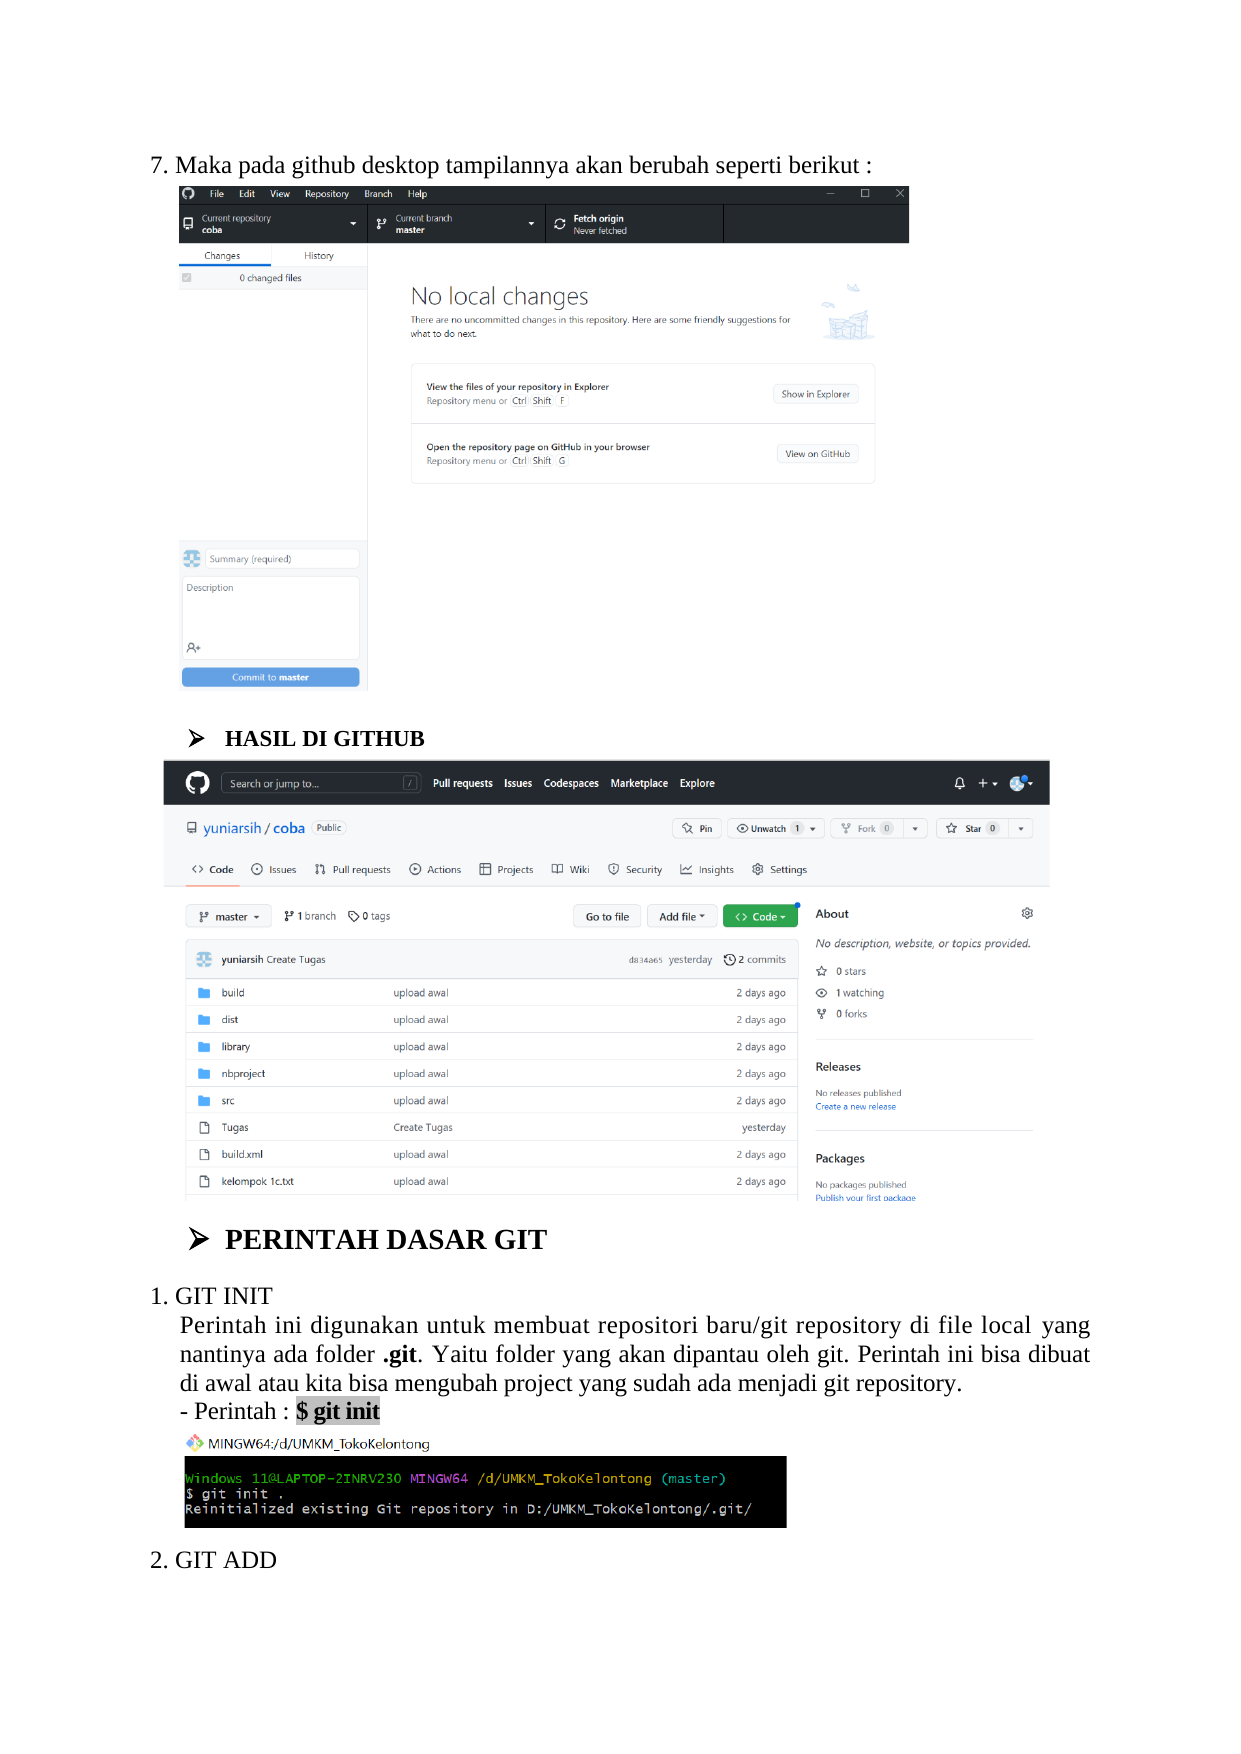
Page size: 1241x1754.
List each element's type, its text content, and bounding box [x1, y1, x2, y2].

text - Perintah : $ git init [380, 1324, 1090, 1353]
list PERINTAH DASAR GIT [187, 1150, 1090, 1183]
text 1. GIT INIT [150, 1209, 1090, 1238]
list HASIL DI GITHUB [187, 725, 1090, 751]
picture [184, 1358, 787, 1456]
picture [178, 186, 912, 383]
text 2. GIT ADD [150, 1473, 1090, 1502]
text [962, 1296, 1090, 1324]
text 7. Maka pada github desktop tampilannya akan berubah seperti berikut : [150, 150, 1090, 179]
